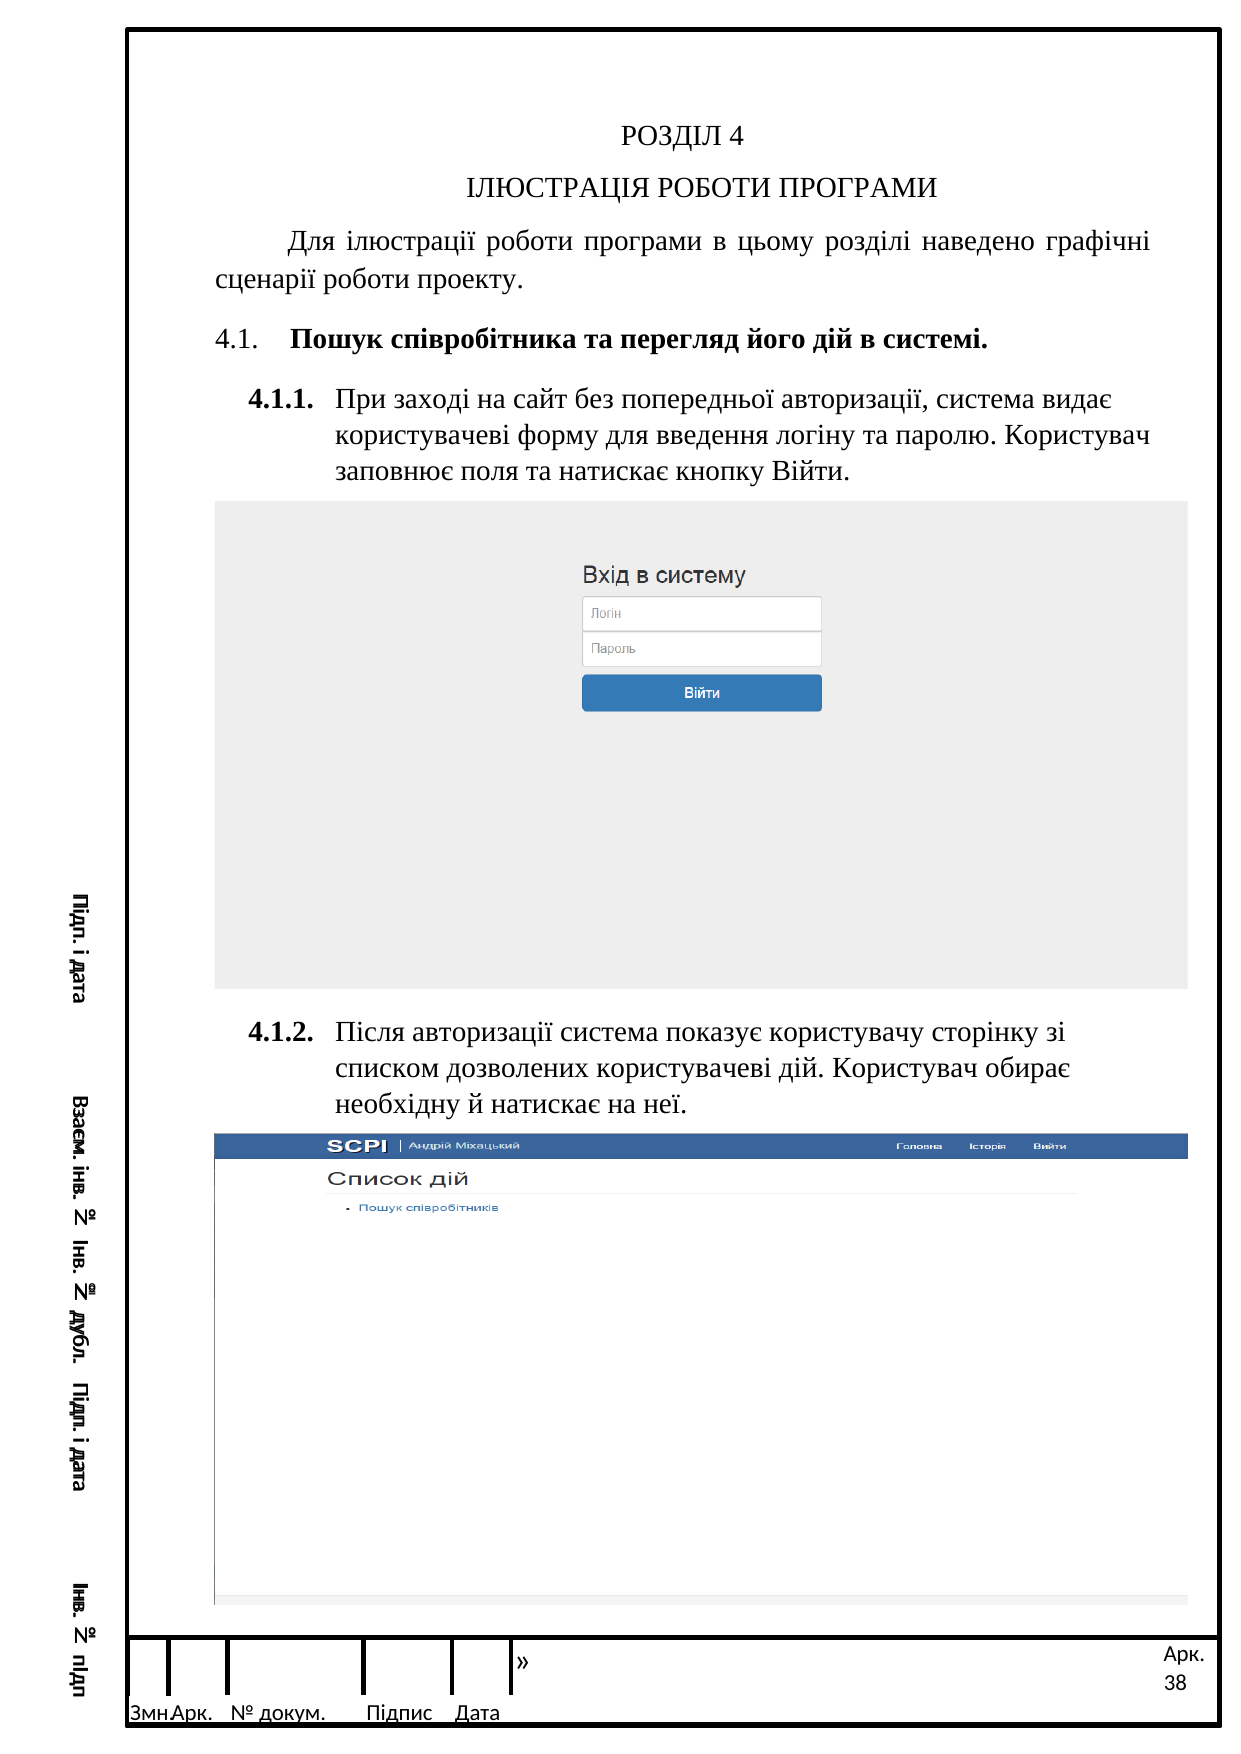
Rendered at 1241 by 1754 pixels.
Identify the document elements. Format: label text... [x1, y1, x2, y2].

text При заході на сайт без попередньої авторизації, система видає користувачеві форму для введення логіну та паролю. Користувач заповнює поля та натискає кнопку Війти. [248, 382, 1152, 487]
list ІЛЮСТРАЦІЯ РОБОТИ ПРОГРАМИ [252, 171, 1152, 204]
text Для ілюстрації роботи програми в цьому розділі наведено графічні сценарії роботи проекту. [215, 223, 1152, 295]
picture [214, 1133, 1188, 1605]
text Після авторизації система показує користувачу сторінку зі списком дозволених користувачеві дій. Користувач обирає необхідну й натискає на неї. [248, 1014, 1152, 1119]
picture [214, 501, 1188, 989]
list Пошук співробітника та перегляд його дій в системі. [215, 321, 1152, 354]
